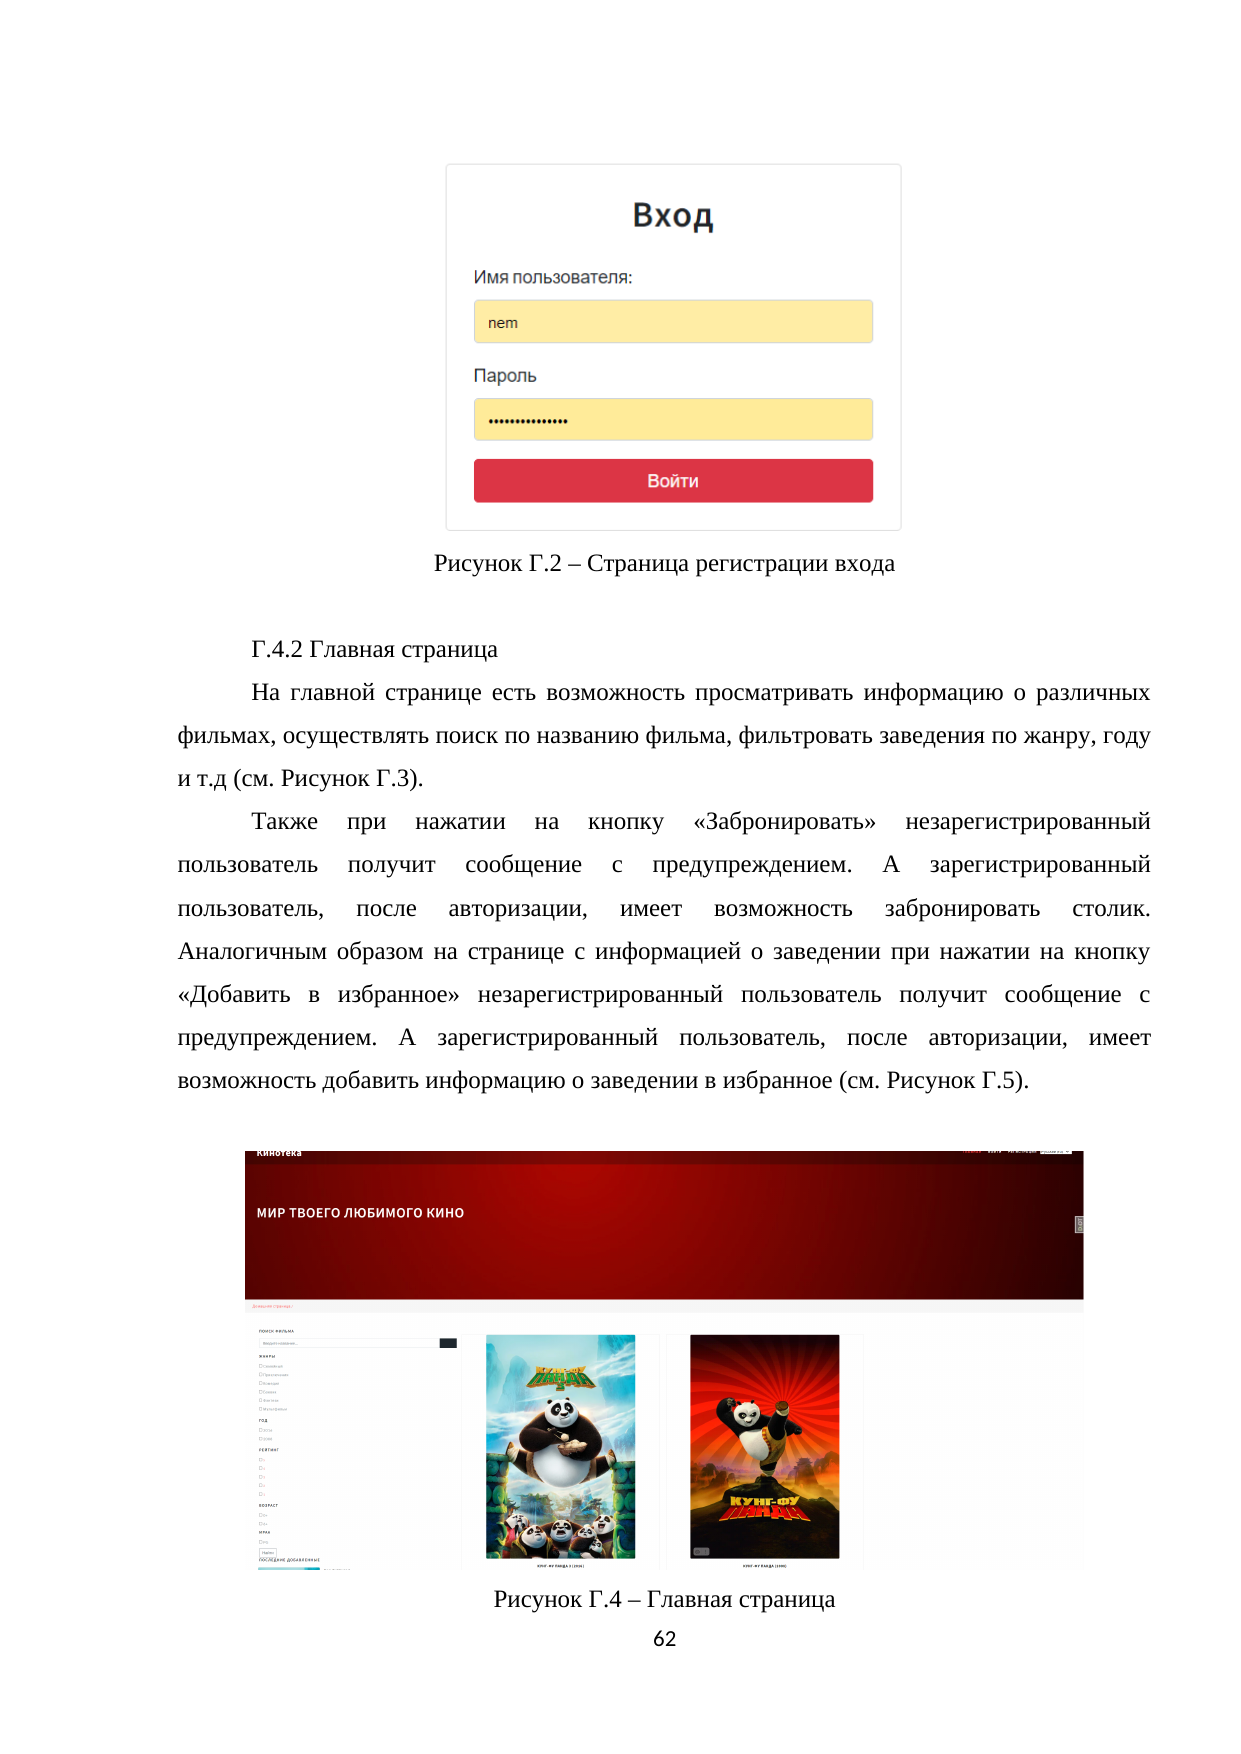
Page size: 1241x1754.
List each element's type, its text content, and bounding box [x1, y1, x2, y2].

text Также при нажатии на кнопку «Забронировать» незарегистрированный пользователь получит сообщение с предупреждением. А зарегистрированный пользователь, после авторизации, имеет возможность забронировать столик. Аналогичным образом на странице с информацией о заведении при нажатии на кнопку «Добавить в избранное» незарегистрированный пользователь получит сообщение с предупреждением. А зарегистрированный пользователь, после авторизации, имеет возможность добавить информацию о заведении в избранное (см. Рисунок Г.5). [177, 806, 1152, 1094]
text Рисунок Г.2 – Страница регистрации входа [177, 548, 1152, 576]
text На главной странице есть возможность просматривать информацию о различных фильмах, осуществлять поиск по названию фильма, фильтровать заведения по жанру, году и т.д (см. Рисунок Г.3). [177, 677, 1152, 792]
picture [398, 118, 931, 534]
picture [245, 1151, 1084, 1570]
text Рисунок Г.4 – Главная страница [177, 1584, 1152, 1613]
text Г.4.2 Главная страница [177, 634, 1152, 663]
